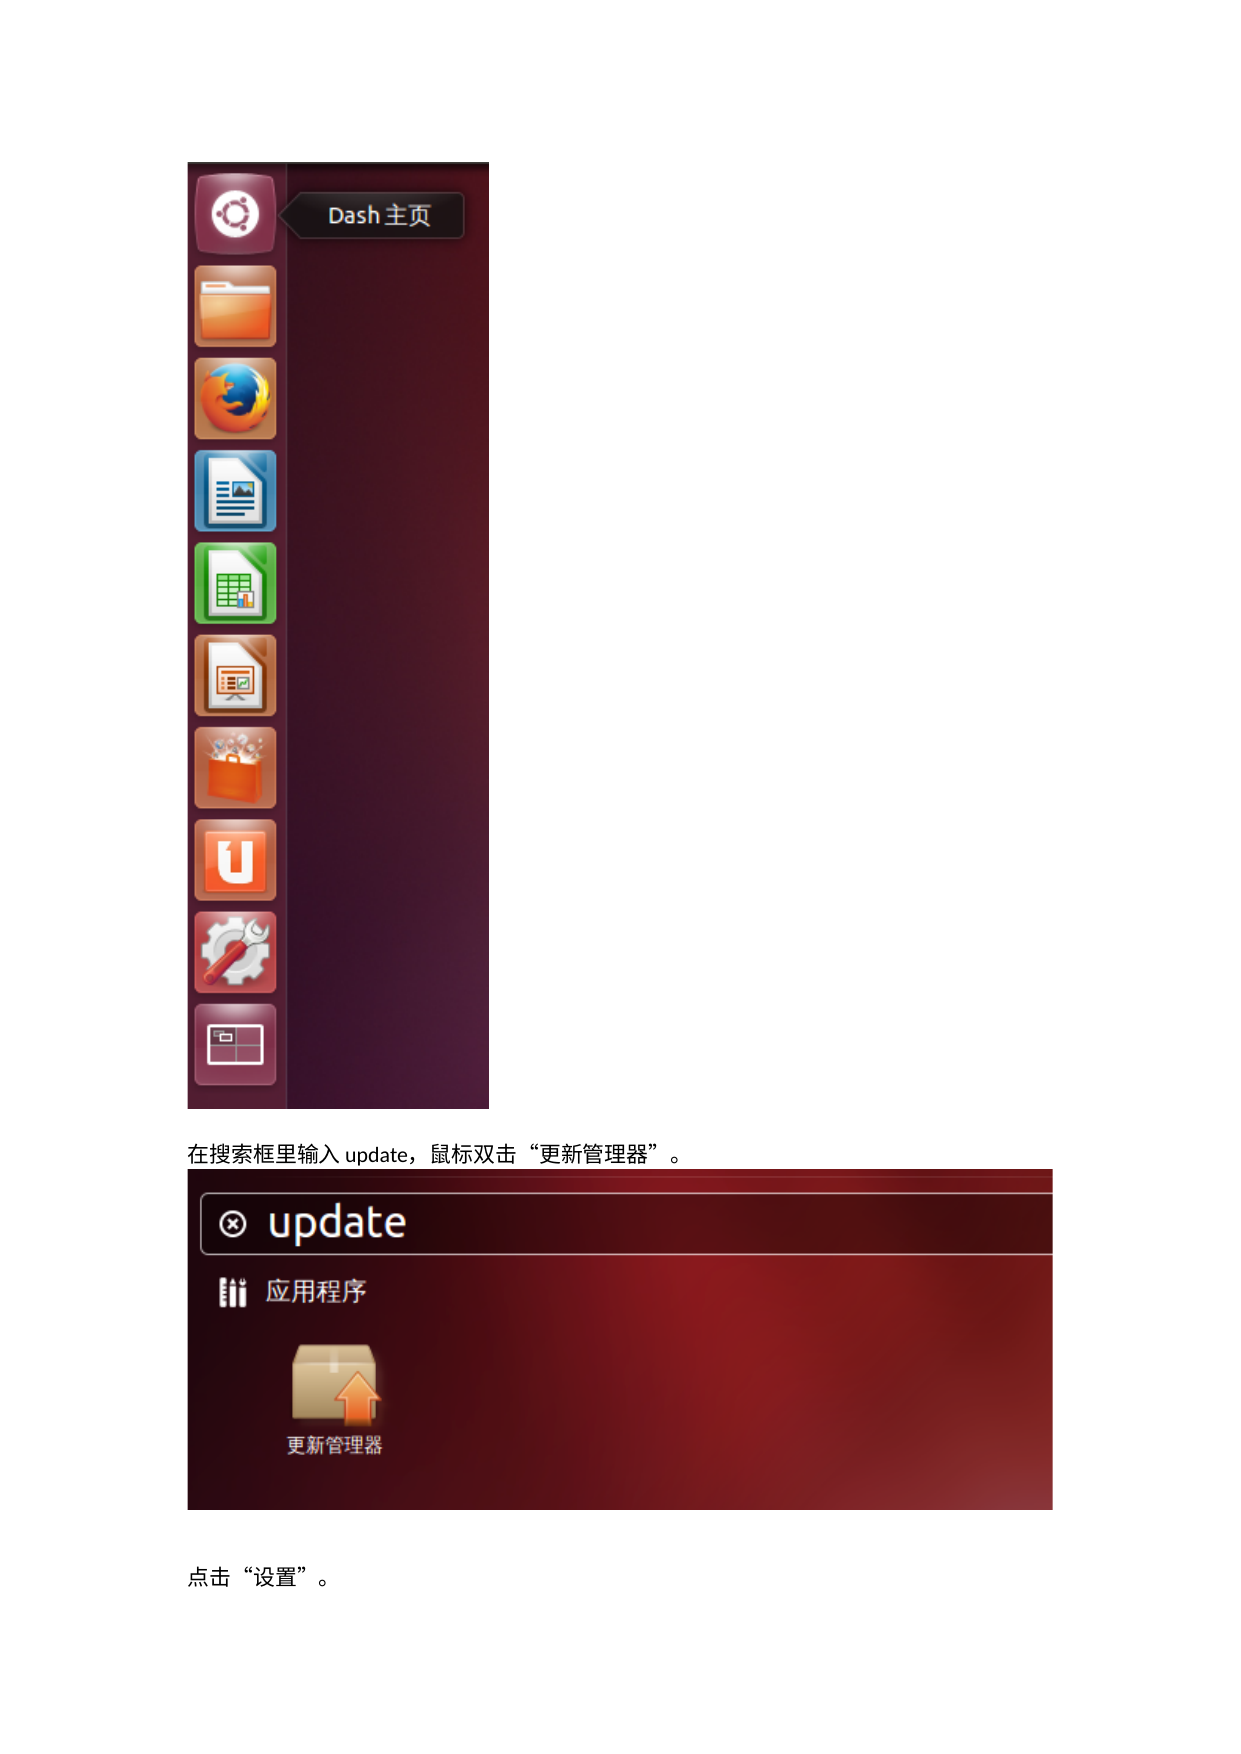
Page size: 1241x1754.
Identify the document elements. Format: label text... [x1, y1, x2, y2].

picture [187, 162, 489, 1109]
picture [187, 1169, 1053, 1510]
text 点击“设置”。 [187, 1559, 1053, 1592]
text 在搜索框里输入update，鼠标双击“更新管理器”。 [187, 1137, 1053, 1169]
